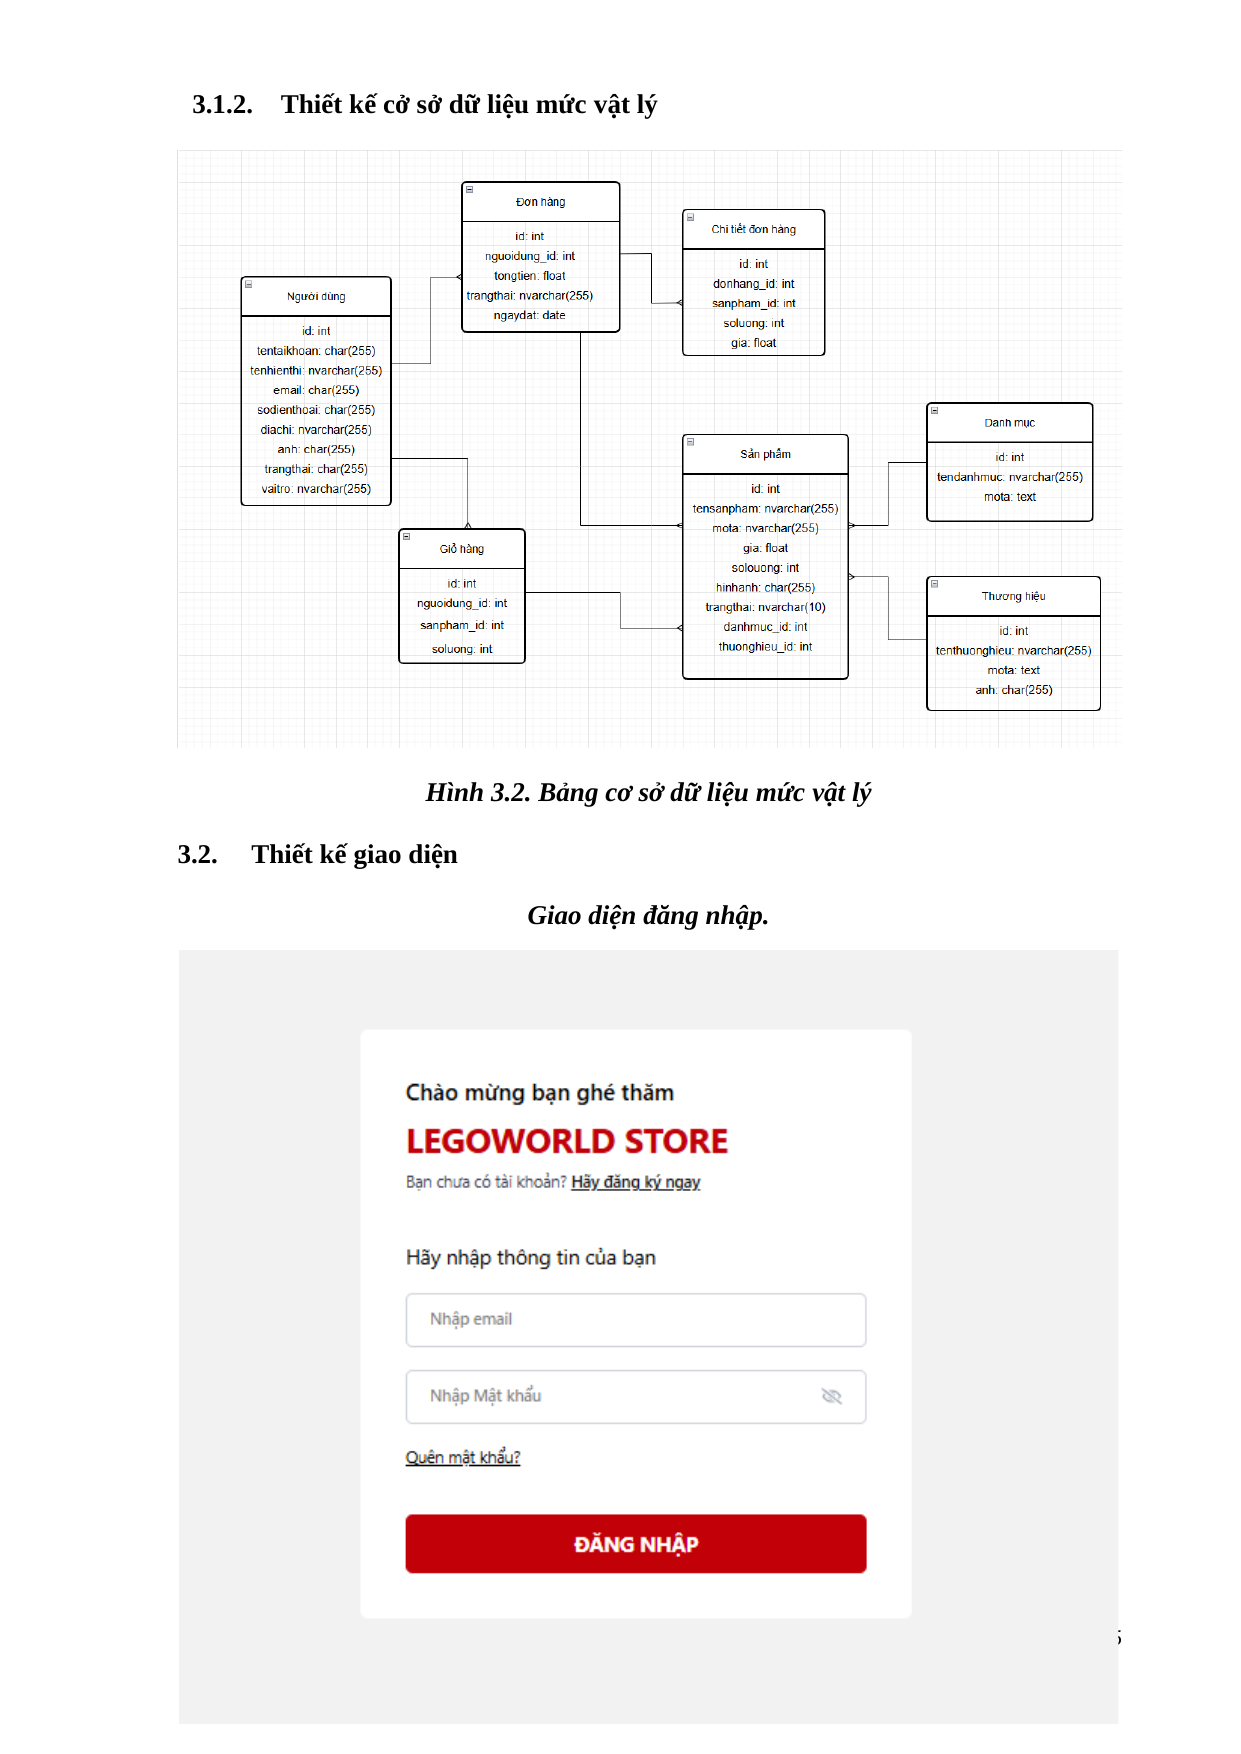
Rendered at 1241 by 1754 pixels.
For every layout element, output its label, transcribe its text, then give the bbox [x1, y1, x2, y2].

picture [177, 150, 1123, 748]
subtitle Thiết kế cở sở dữ liệu mức vật lý [192, 89, 1122, 120]
subtitle Thiết kế giao diện [177, 838, 1122, 869]
text Hình 3.2. Bảng cơ sở dữ liệu mức vật lý [177, 776, 1122, 807]
picture [177, 950, 1119, 1721]
text Giao diện đăng nhập. [177, 899, 1122, 931]
